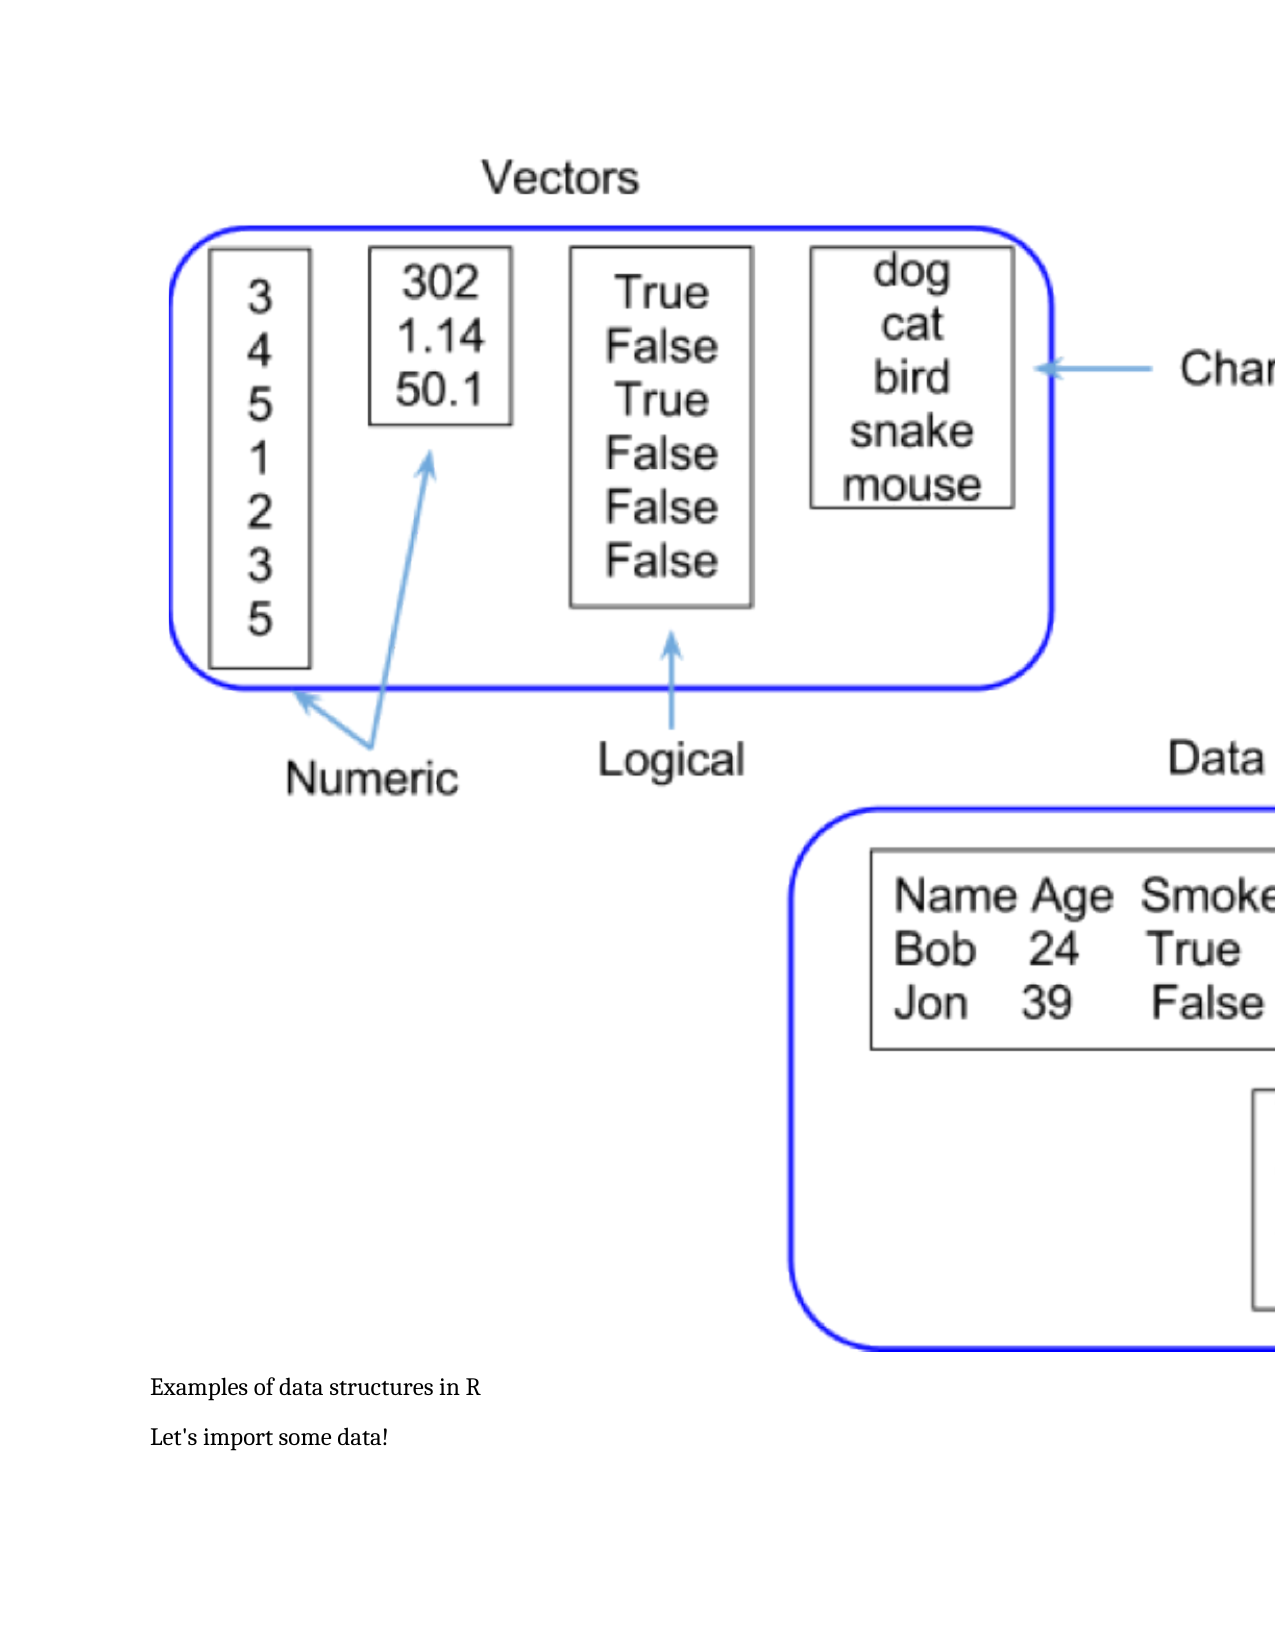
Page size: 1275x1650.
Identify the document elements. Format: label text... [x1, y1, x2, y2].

text Let's import some data! [150, 1422, 1125, 1451]
picture [168, 150, 1275, 1352]
